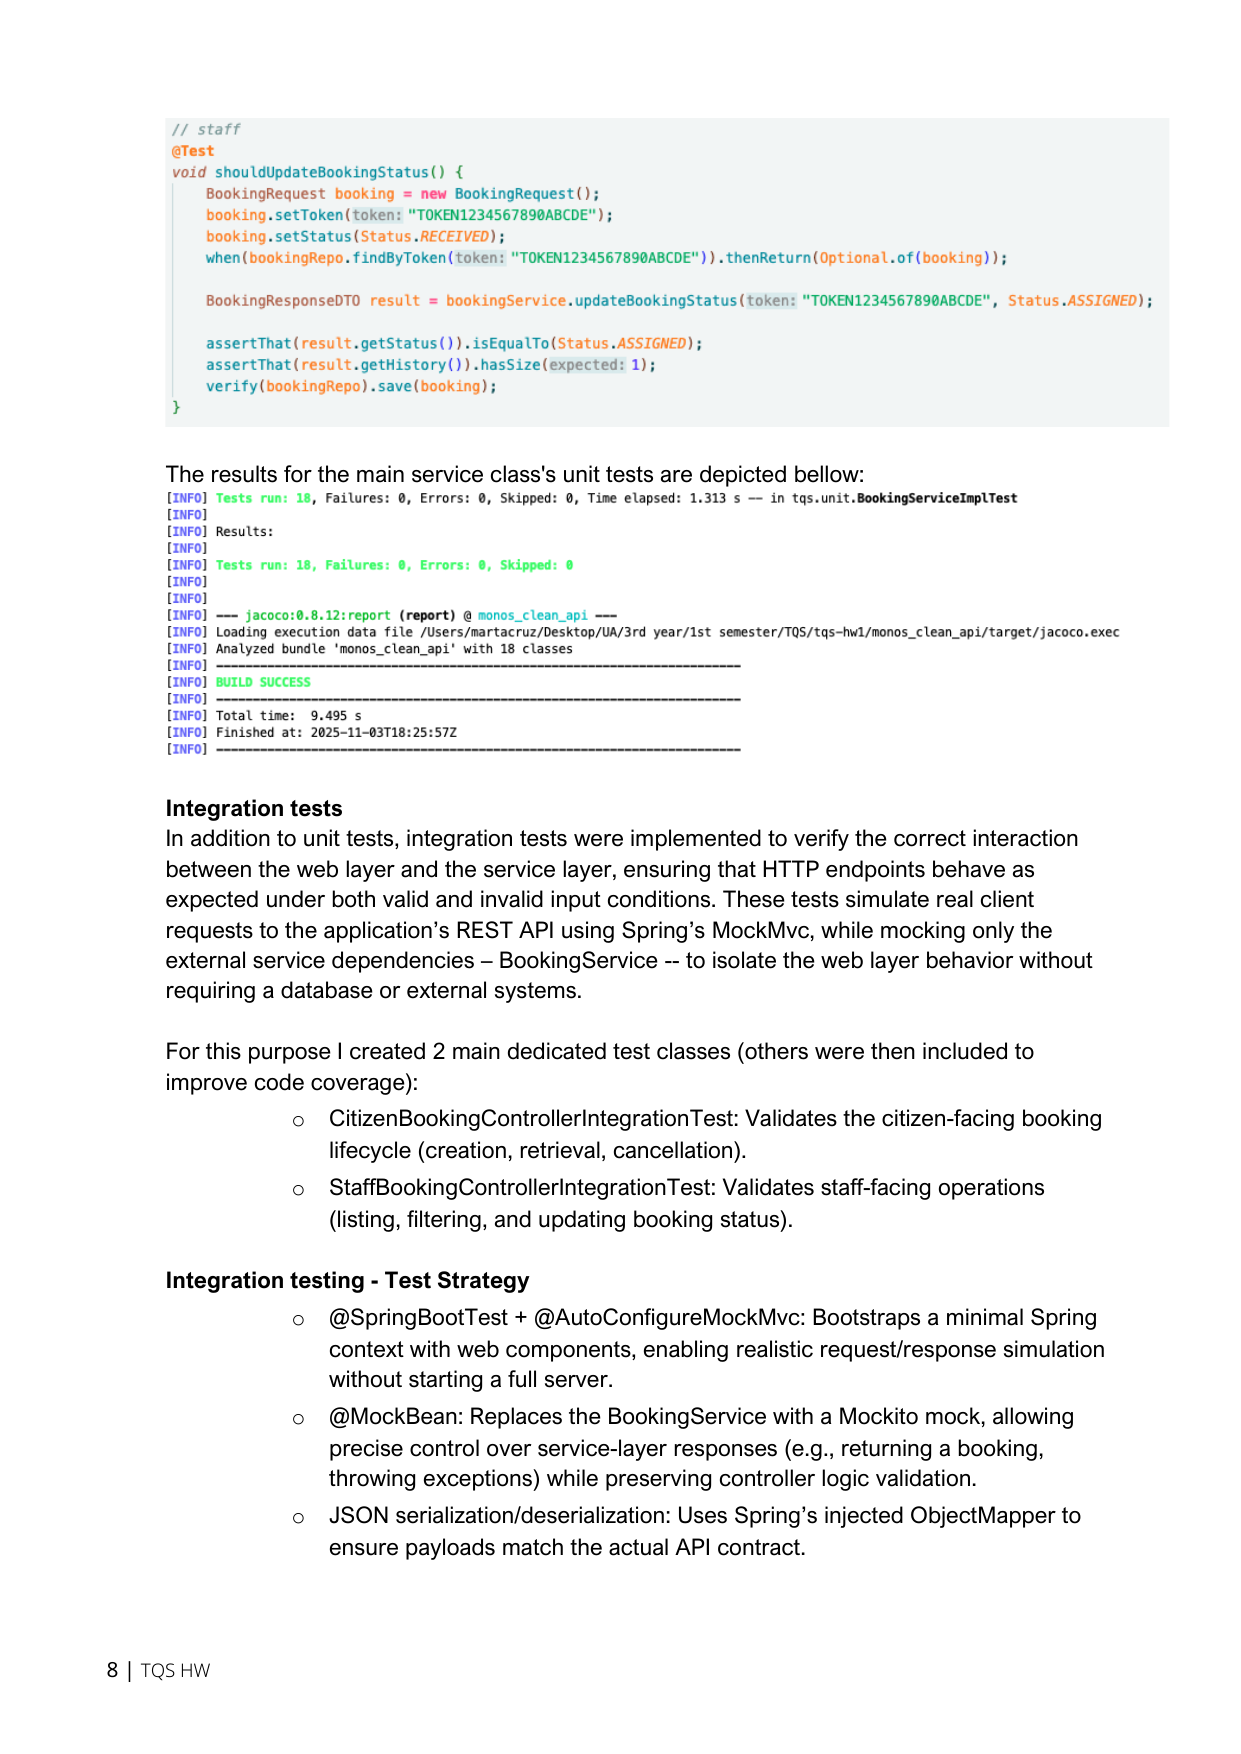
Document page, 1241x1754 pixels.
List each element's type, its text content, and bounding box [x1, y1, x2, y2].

text Integration tests [165, 794, 1110, 822]
text For this purpose I created 2 main dedicated test classes (others were then included to improve code coverage): [165, 1037, 1110, 1095]
text In addition to unit tests, integration tests were implemented to verify the correct interaction between the web layer and the service layer, ensuring that HTTP endpoints behave as expected under both valid and invalid input conditions. These tests simulate real client requests to the application’s REST API using Spring’s MockMvc, while mocking only the external service dependencies – BookingService -- to isolate the web layer behavior without requiring a database or external systems. [165, 824, 1110, 1004]
text Integration testing - Test Strategy [165, 1266, 1110, 1294]
picture [165, 118, 1170, 427]
text The results for the main service class's unit tests are depicted bellow: [165, 459, 1110, 487]
list @MockBean: Replaces the BookingService with a Mockito mock, allowing precise control over service-layer responses (e.g., returning a booking, throwing exceptions) while preserving controller logic validation. [291, 1402, 1110, 1492]
list CitizenBookingControllerIntegrationTest: Validates the citizen-facing booking lifecycle (creation, retrieval, cancellation). [291, 1104, 1110, 1164]
list JSON serialization/deserialization: Uses Spring’s injected ObjectMapper to ensure payloads match the actual API contract. [291, 1501, 1110, 1561]
list StaffBookingControllerIntegrationTest: Validates staff-facing operations (listing, filtering, and updating booking status). [291, 1173, 1110, 1233]
picture [165, 490, 1128, 761]
list @SpringBootTest + @AutoConfigureMockMvc: Bootstraps a minimal Spring context with web components, enabling realistic request/response simulation without starting a full server. [291, 1303, 1110, 1393]
